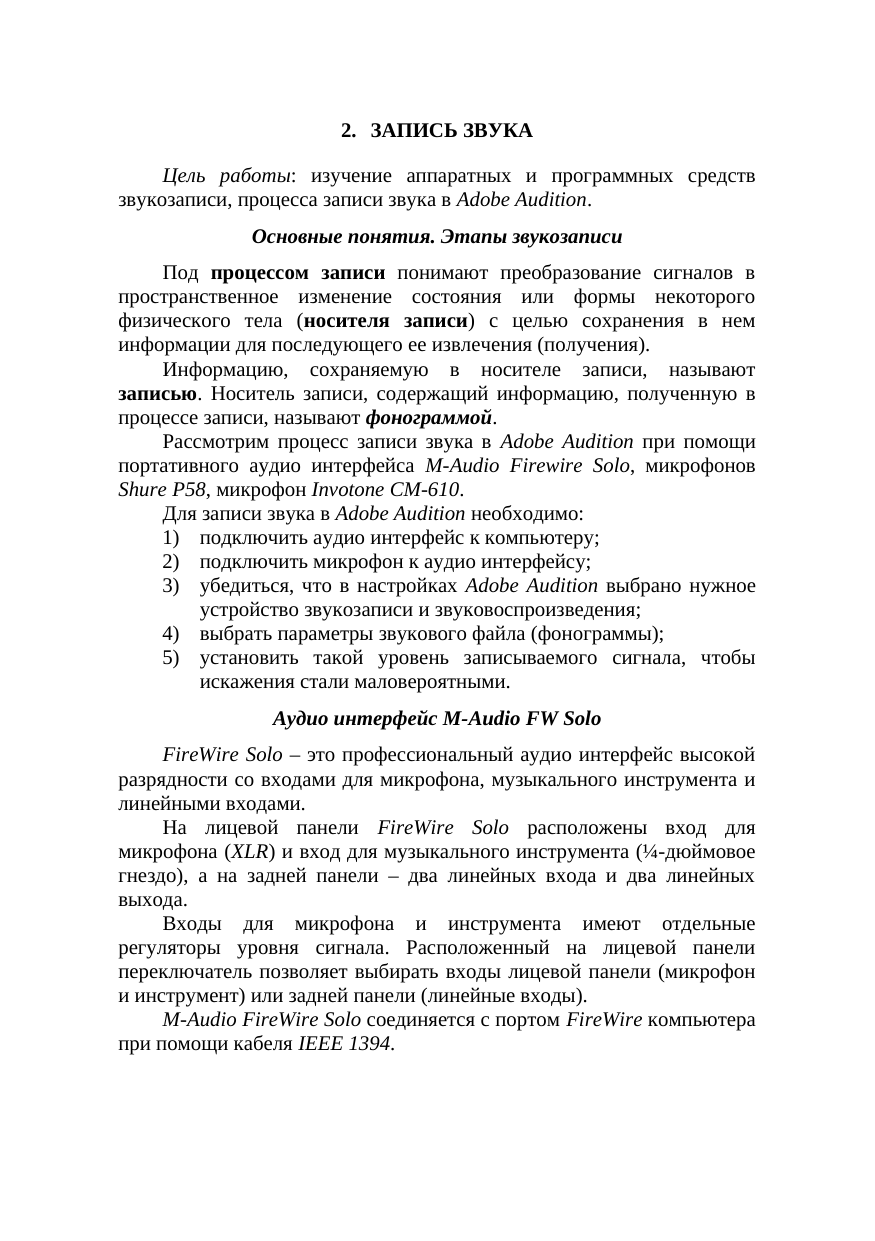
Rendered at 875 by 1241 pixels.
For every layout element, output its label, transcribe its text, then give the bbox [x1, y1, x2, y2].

list выбрать параметры звукового файла (фонограммы); [162, 621, 756, 645]
text Цель работы: изучение аппаратных и программных средств звукозаписи, процесса записи звука в Adobe Audition. [118, 163, 756, 211]
list подключить аудио интерфейс к компьютеру; [162, 525, 756, 549]
text Для записи звука в Adobe Audition необходимо: [118, 501, 756, 525]
text Рассмотрим процесс записи звука в Adobe Audition при помощи портативного аудио интерфейса M-Audio Firewire Solo, микрофонов Shure P58, микрофон Invotone CM-610. [118, 429, 756, 501]
subtitle Основные понятия. Этапы звукозаписи [118, 224, 756, 248]
text Входы для микрофона и инструмента имеют отдельные регуляторы уровня сигнала. Расположенный на лицевой панели переключатель позволяет выбирать входы лицевой панели (микрофон и инструмент) или задней панели (линейные входы). [118, 911, 756, 1007]
text Под процессом записи понимают преобразование сигналов в пространственное изменение состояния или формы некоторого физического тела (носителя записи) с целью сохранения в нем информации для последующего ее извлечения (получения). [118, 260, 756, 356]
list установить такой уровень записываемого сигнала, чтобы искажения стали маловероятными. [162, 645, 756, 693]
text Информацию, сохраняемую в носителе записи, называют записью. Носитель записи, содержащий информацию, полученную в процессе записи, называют фонограммой. [118, 356, 756, 429]
text На лицевой панели FireWire Solo расположены вход для микрофона (XLR) и вход для музыкального инструмента (¼-дюймовое гнездо), а на задней панели – два линейных входа и два линейных выхода. [118, 814, 756, 911]
list убедиться, что в настройках Adobe Audition выбрано нужное устройство звукозаписи и звуковоспроизведения; [162, 573, 756, 621]
subtitle Аудио интерфейс M-Audio FW Solo [118, 706, 756, 730]
text M-Audio FireWire Solo соединяется с портом FireWire компьютера при помощи кабеля IEEE 1394. [118, 1007, 756, 1055]
list подключить микрофон к аудио интерфейсу; [162, 549, 756, 573]
subtitle запись звука [118, 118, 756, 142]
text FireWire Solo – это профессиональный аудио интерфейс высокой разрядности со входами для микрофона, музыкального инструмента и линейными входами. [118, 742, 756, 814]
